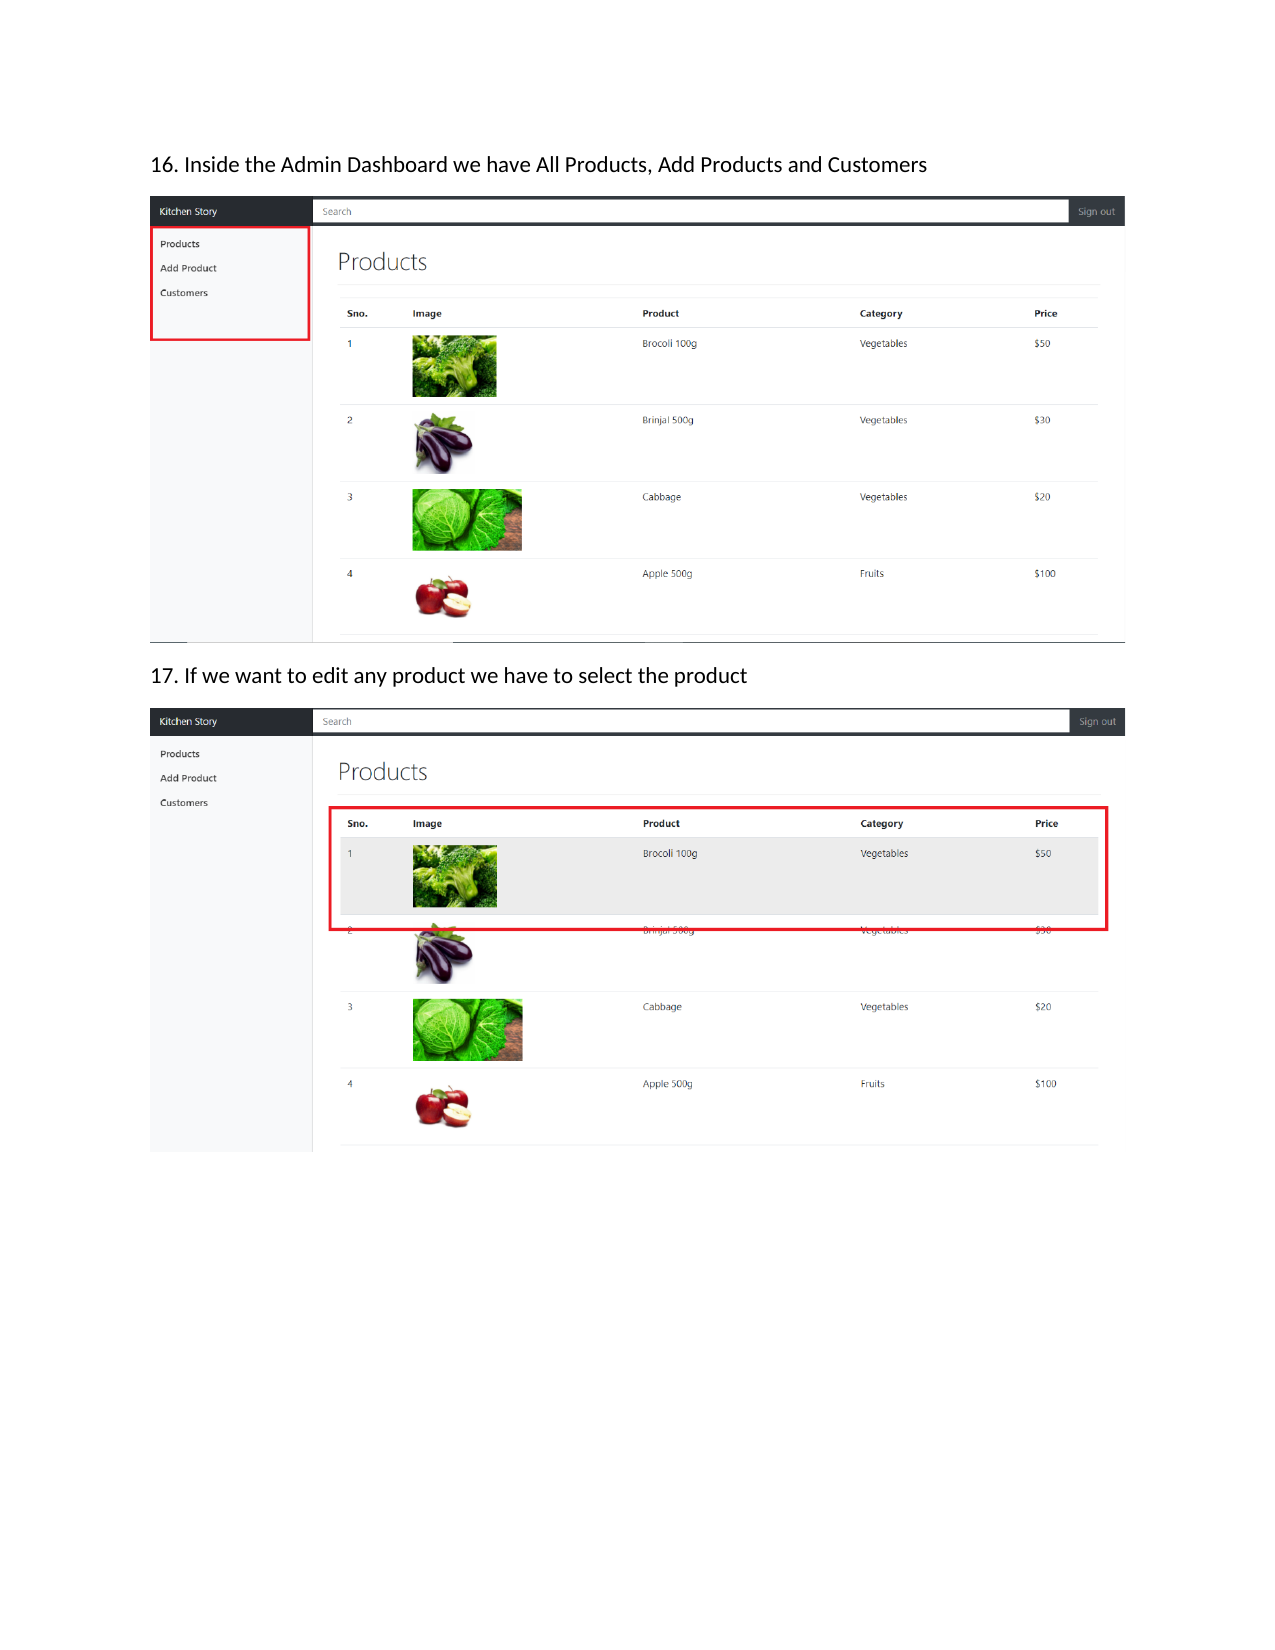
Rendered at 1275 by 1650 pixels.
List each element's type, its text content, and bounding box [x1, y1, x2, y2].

picture [150, 196, 1125, 643]
text 17. If we want to edit any product we have to select the product [150, 662, 1125, 689]
picture [150, 708, 1125, 1152]
text 16. Inside the Admin Dashboard we have All Products, Add Products and Customers [150, 150, 1125, 178]
